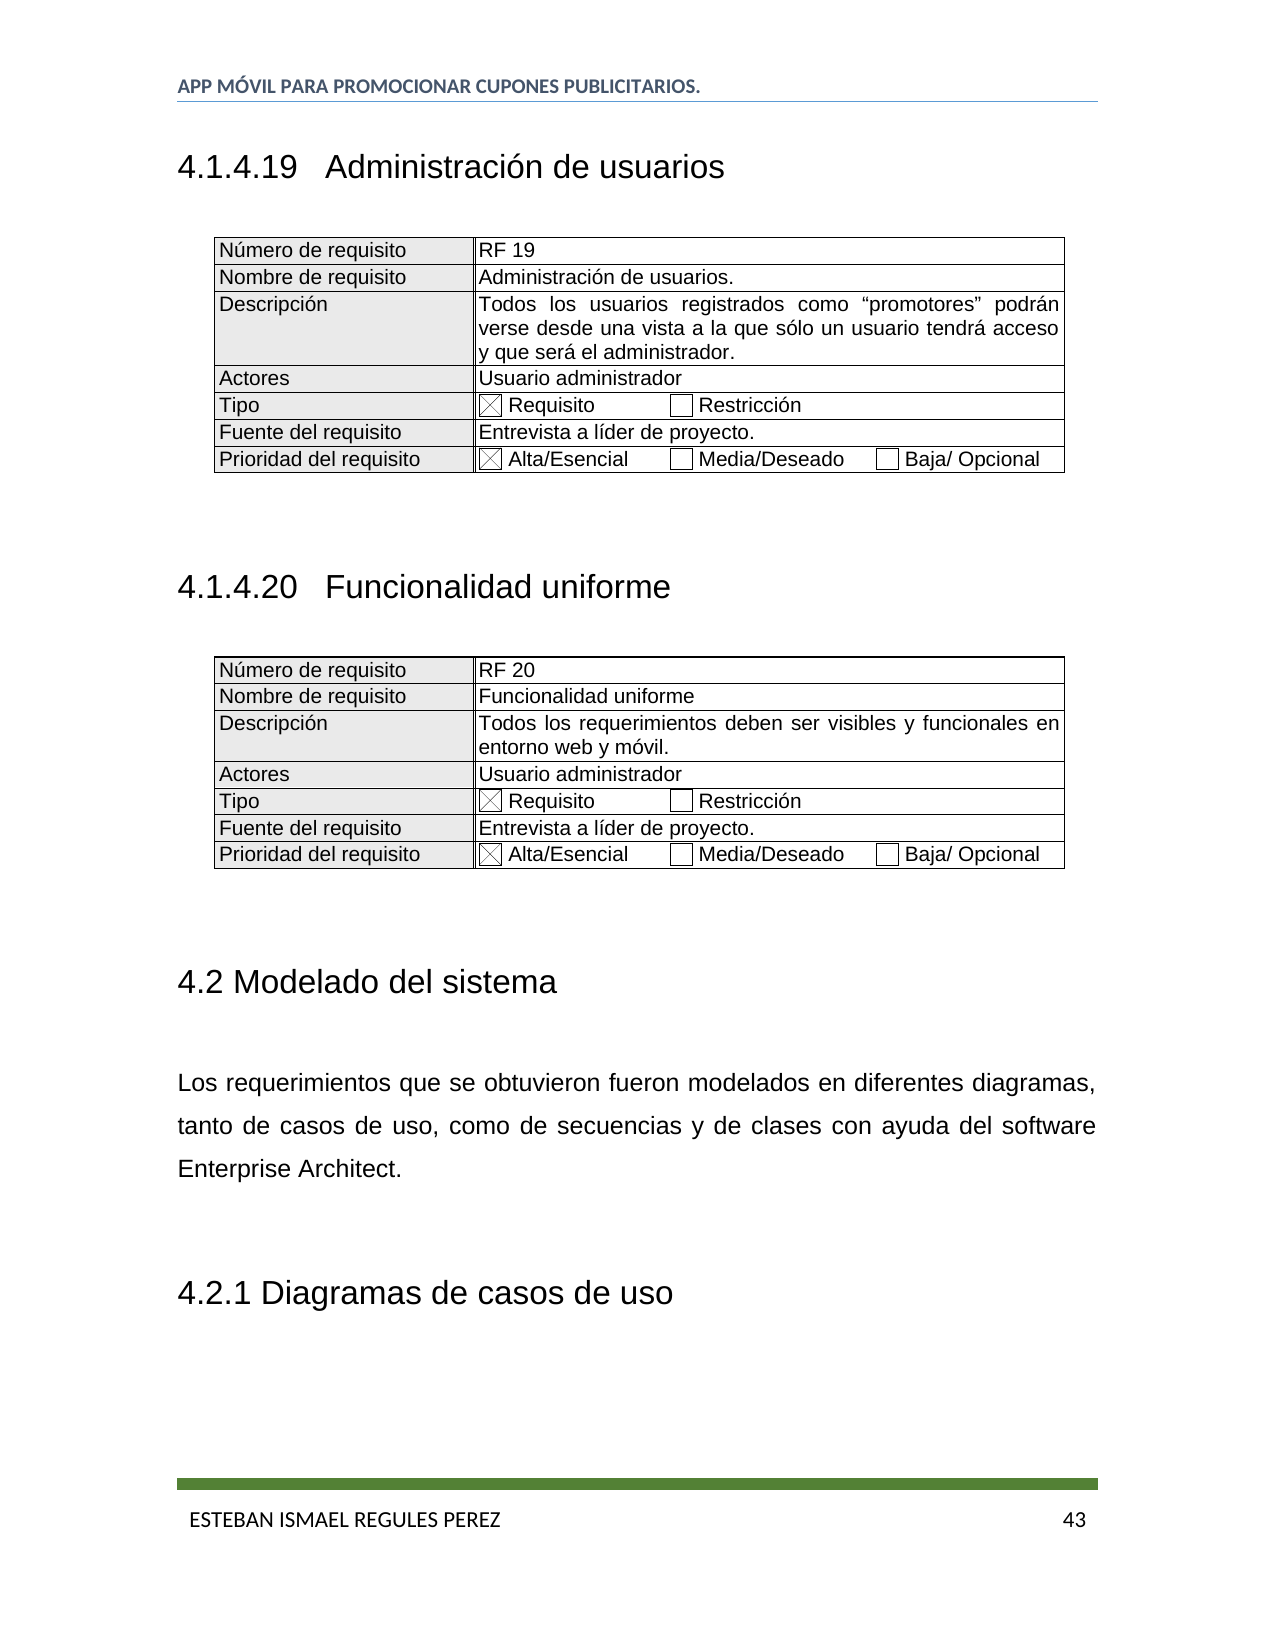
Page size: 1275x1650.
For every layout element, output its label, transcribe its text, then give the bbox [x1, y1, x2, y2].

table_cell Media/Deseado [661, 447, 868, 472]
table_header Número de requisito [215, 658, 473, 683]
table_cell Requisito [476, 789, 661, 814]
table_header RF 19 [476, 238, 1064, 264]
table_header RF 20 [476, 658, 1064, 683]
subtitle 4.2 Modelado del sistema [177, 963, 1098, 1001]
table_cell Usuario administrador [476, 762, 1064, 787]
table_cell Actores [215, 762, 473, 787]
table_header Número de requisito [215, 238, 473, 264]
subtitle 4.2.1 Diagramas de casos de uso [177, 1273, 1098, 1312]
table_cell Usuario administrador [476, 366, 1064, 392]
table_cell Descripción [215, 292, 473, 365]
table_cell Entrevista a líder de proyecto. [476, 815, 1064, 841]
table_cell Requisito [476, 393, 661, 419]
table_cell Descripción [215, 711, 473, 761]
table_cell Nombre de requisito [215, 684, 473, 710]
table_cell Entrevista a líder de proyecto. [476, 420, 1064, 446]
subtitle Funcionalidad uniforme [177, 567, 1098, 606]
table_cell Restricción [661, 789, 1064, 814]
table_cell Restricción [661, 393, 1064, 419]
subtitle Administración de usuarios [177, 148, 1098, 186]
table_cell Funcionalidad uniforme [476, 684, 1064, 710]
table_cell Baja/ Opcional [868, 842, 1064, 868]
table_cell Tipo [215, 789, 473, 814]
table_cell Todos los usuarios registrados como “promotores” podrán verse desde una vista a la que sólo un usuario tendrá acceso y que será el administrador. [476, 292, 1064, 365]
table_cell Prioridad del requisito [215, 447, 473, 472]
table_cell Todos los requerimientos deben ser visibles y funcionales en entorno web y móvil. [476, 711, 1064, 761]
text Los requerimientos que se obtuvieron fueron modelados en diferentes diagramas, tanto de casos de uso, como de secuencias y de clases con ayuda del software Enterprise Architect. [177, 1068, 1098, 1183]
table_cell Fuente del requisito [215, 420, 473, 446]
table_cell Administración de usuarios. [476, 265, 1064, 291]
table_cell Tipo [215, 393, 473, 419]
table_cell Baja/ Opcional [868, 447, 1064, 472]
table_cell Media/Deseado [661, 842, 868, 868]
table_cell Fuente del requisito [215, 815, 473, 841]
table_cell Alta/Esencial [476, 447, 661, 472]
table_cell Nombre de requisito [215, 265, 473, 291]
table_cell Prioridad del requisito [215, 842, 473, 868]
table_cell Alta/Esencial [476, 842, 661, 868]
table_cell Actores [215, 366, 473, 392]
